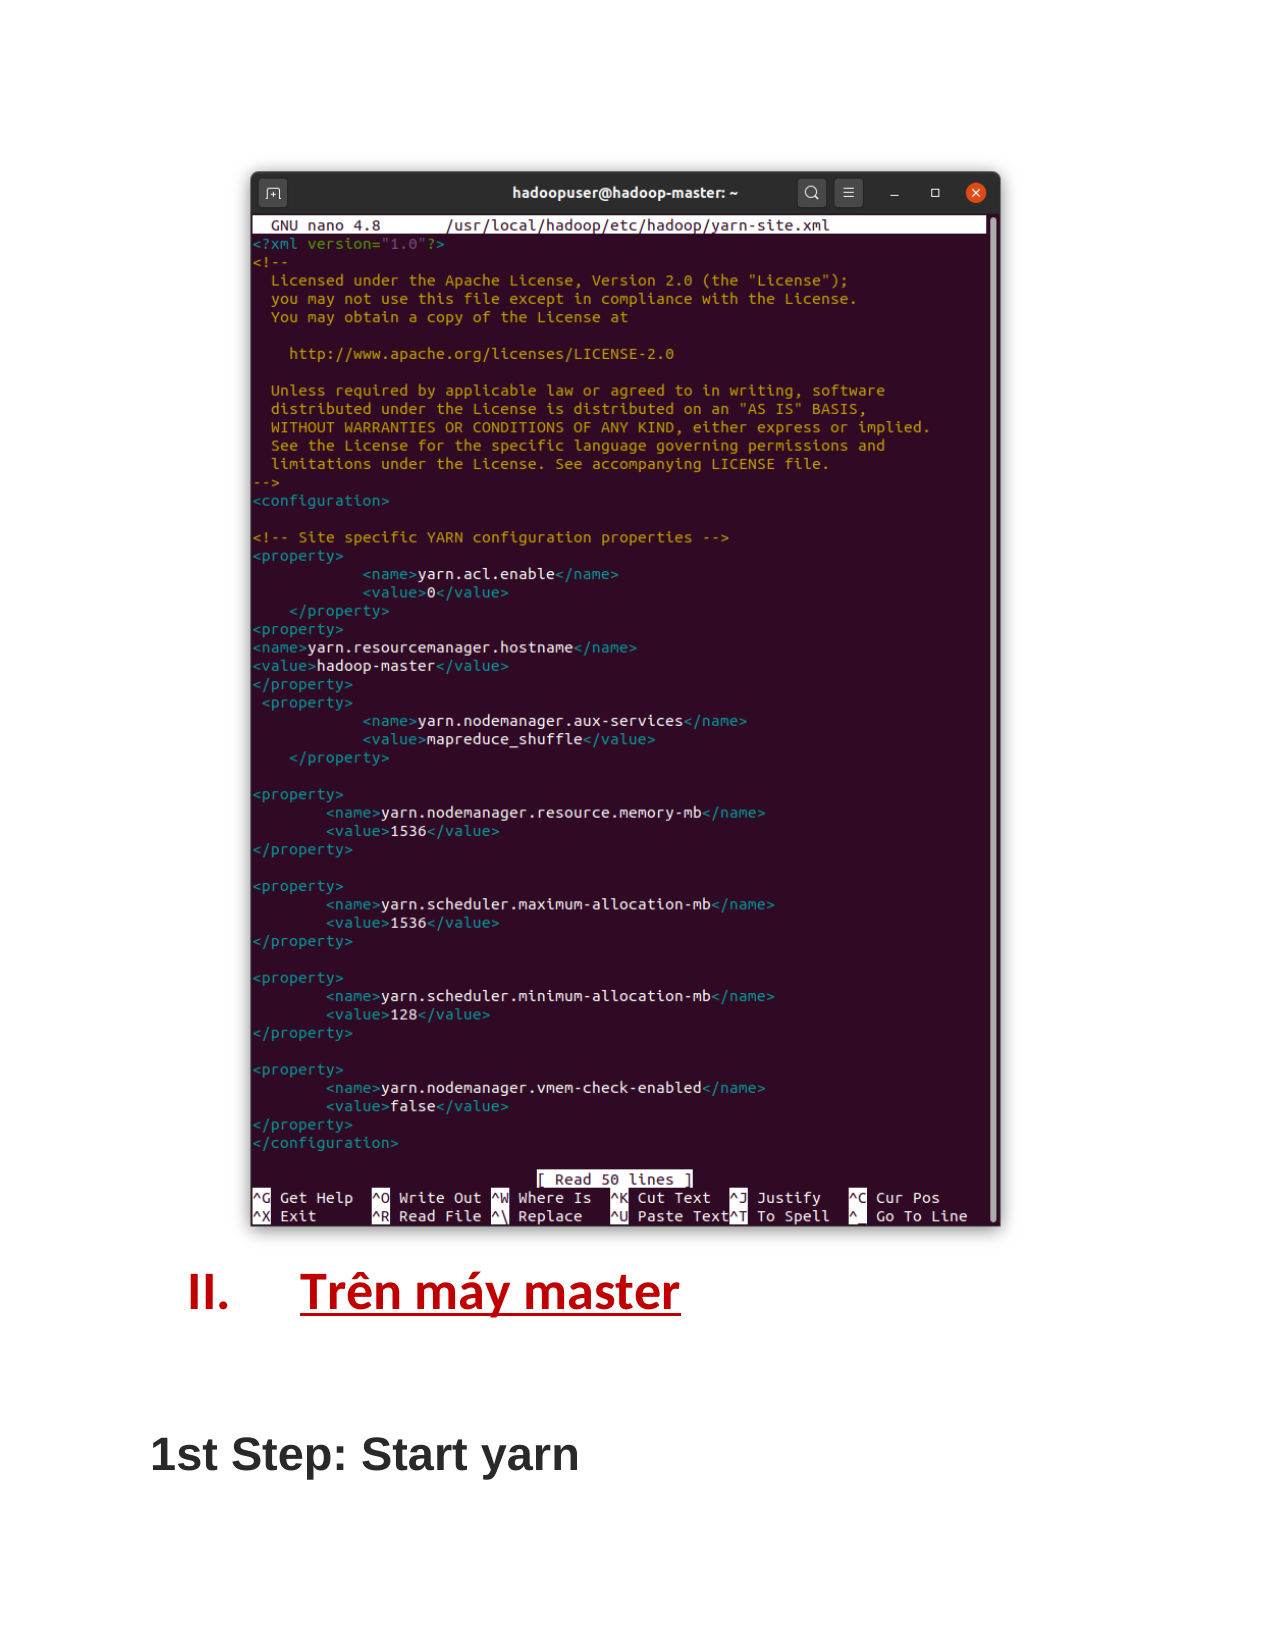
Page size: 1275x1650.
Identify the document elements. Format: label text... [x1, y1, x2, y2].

list Trên máy master [187, 1257, 1125, 1323]
picture [225, 150, 1026, 1255]
subtitle 1st Step: Start yarn [150, 1424, 1125, 1480]
